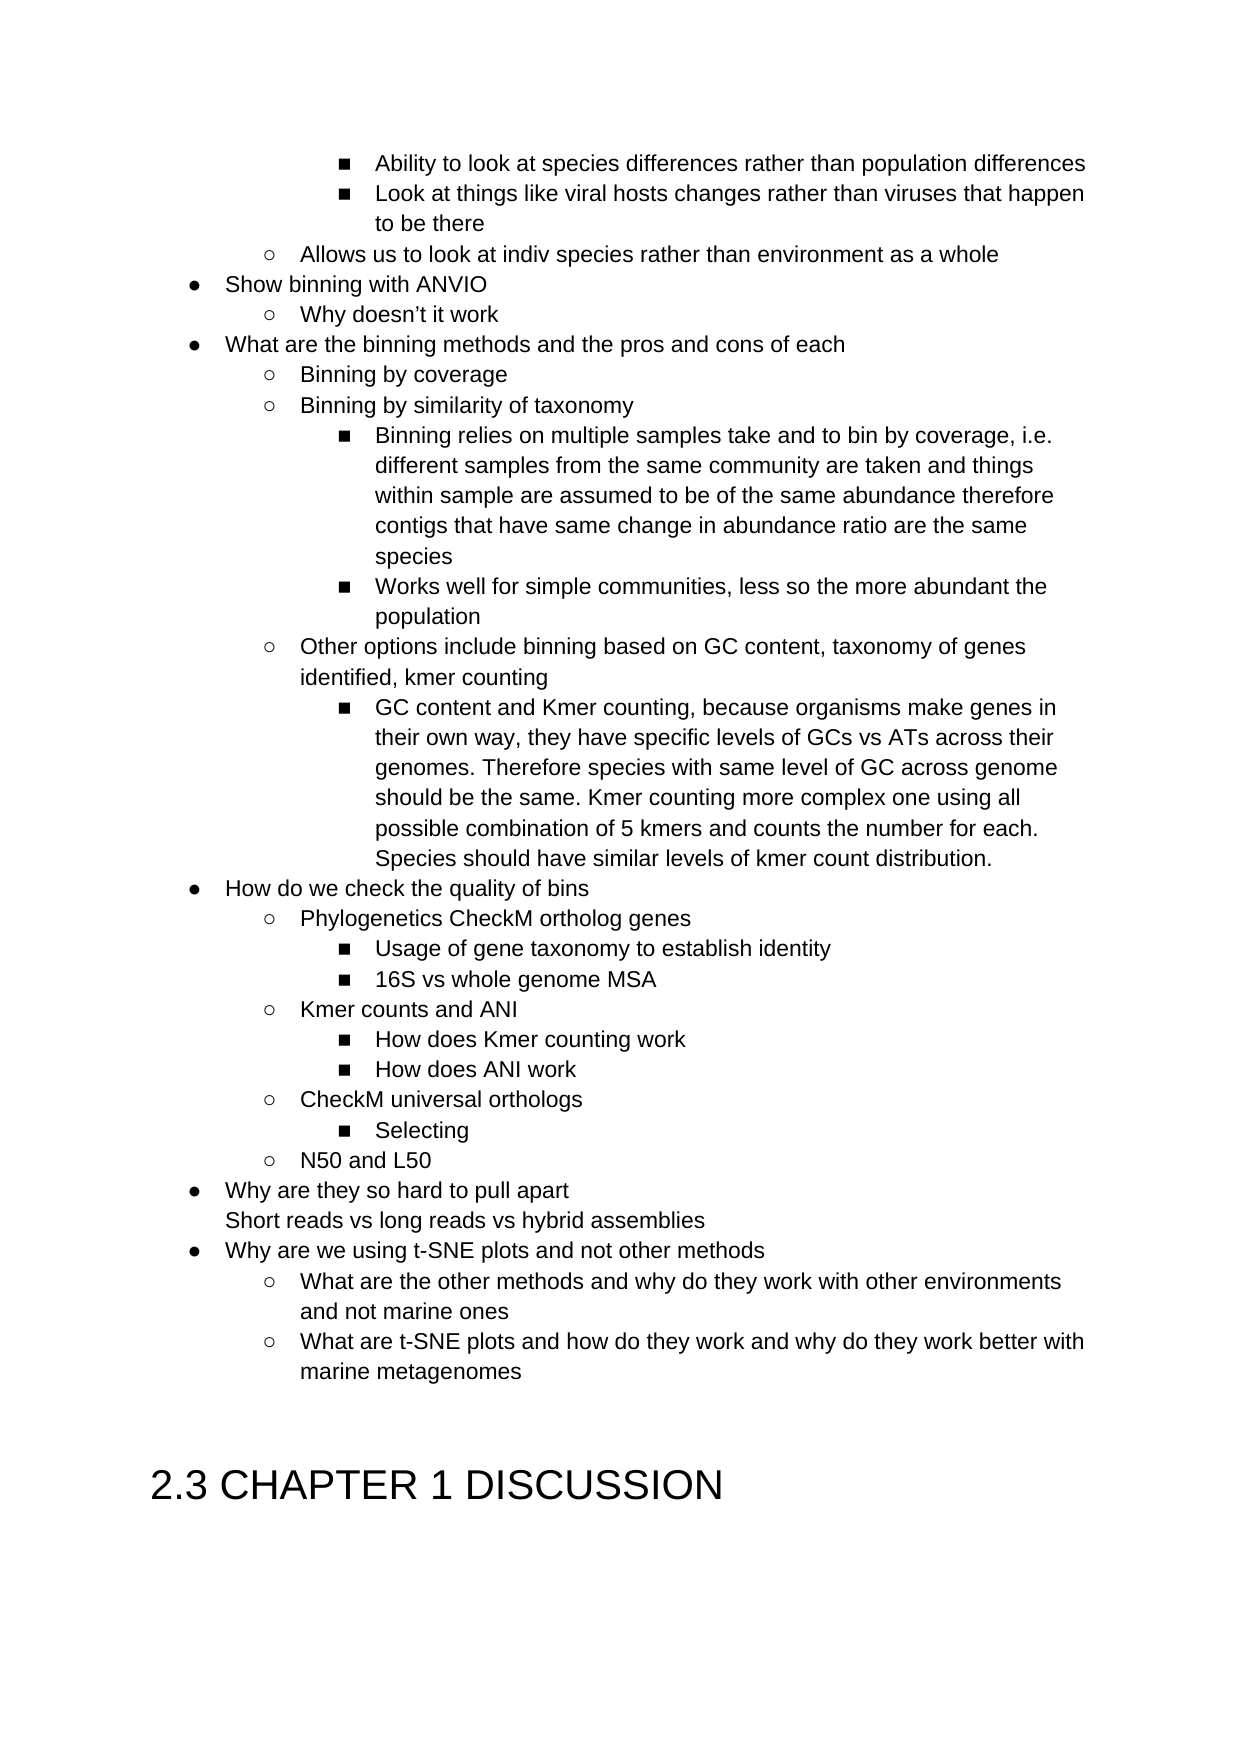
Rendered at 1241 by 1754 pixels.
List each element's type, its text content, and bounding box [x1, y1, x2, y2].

list Why are they so hard to pull apart [187, 1177, 1090, 1203]
list Phylogenetics CheckM ortholog genes [262, 905, 1090, 932]
text Short reads vs long reads vs hybrid assemblies [225, 1207, 1090, 1234]
list Works well for simple communities, less so the more abundant the population [337, 573, 1090, 629]
list Selecting [337, 1117, 1090, 1143]
list How does Kmer counting work [337, 1026, 1090, 1052]
list Binning by coverage [262, 361, 1090, 388]
list What are t-SNE plots and how do they work and why do they work better with marine metagenomes [262, 1328, 1090, 1385]
list N50 and L50 [262, 1147, 1090, 1173]
list What are the other methods and why do they work with other environments and not marine ones [262, 1268, 1090, 1324]
list Ability to look at species differences rather than population differences [337, 150, 1090, 176]
list Kmer counts and ANI [262, 996, 1090, 1022]
subtitle 2.3 CHAPTER 1 DISCUSSION [150, 1460, 1090, 1508]
list Why doesn’t it work [262, 301, 1090, 327]
list CheckM universal orthologs [262, 1086, 1090, 1113]
list Why are we using t-SNE plots and not other methods [187, 1237, 1090, 1264]
list GC content and Kmer counting, because organisms make genes in their own way, they have specific levels of GCs vs ATs across their genomes. Therefore species with same level of GC across genome should be the same. Kmer counting more complex one using all possible combination of 5 kmers and counts the number for each. Species should have similar levels of kmer count distribution. [337, 694, 1090, 871]
list Binning relies on multiple samples take and to bin by coverage, i.e. different samples from the same community are taken and things within sample are assumed to be of the same abundance therefore contigs that have same change in abundance ratio are the same species [337, 422, 1090, 569]
list 16S vs whole genome MSA [337, 966, 1090, 992]
list What are the binning methods and the pros and cons of each [187, 331, 1090, 358]
list Other options include binning based on GC content, taxonomy of genes identified, kmer counting [262, 633, 1090, 690]
list Allows us to look at indiv species rather than environment as a whole [262, 241, 1090, 267]
list Binning by similarity of taxonomy [262, 392, 1090, 418]
list Look at things like viral hosts changes rather than viruses that happen to be there [337, 180, 1090, 237]
list How do we check the quality of bins [187, 875, 1090, 901]
list Show binning with ANVIO [187, 271, 1090, 297]
list How does ANI work [337, 1056, 1090, 1083]
list Usage of gene taxonomy to establish identity [337, 935, 1090, 962]
